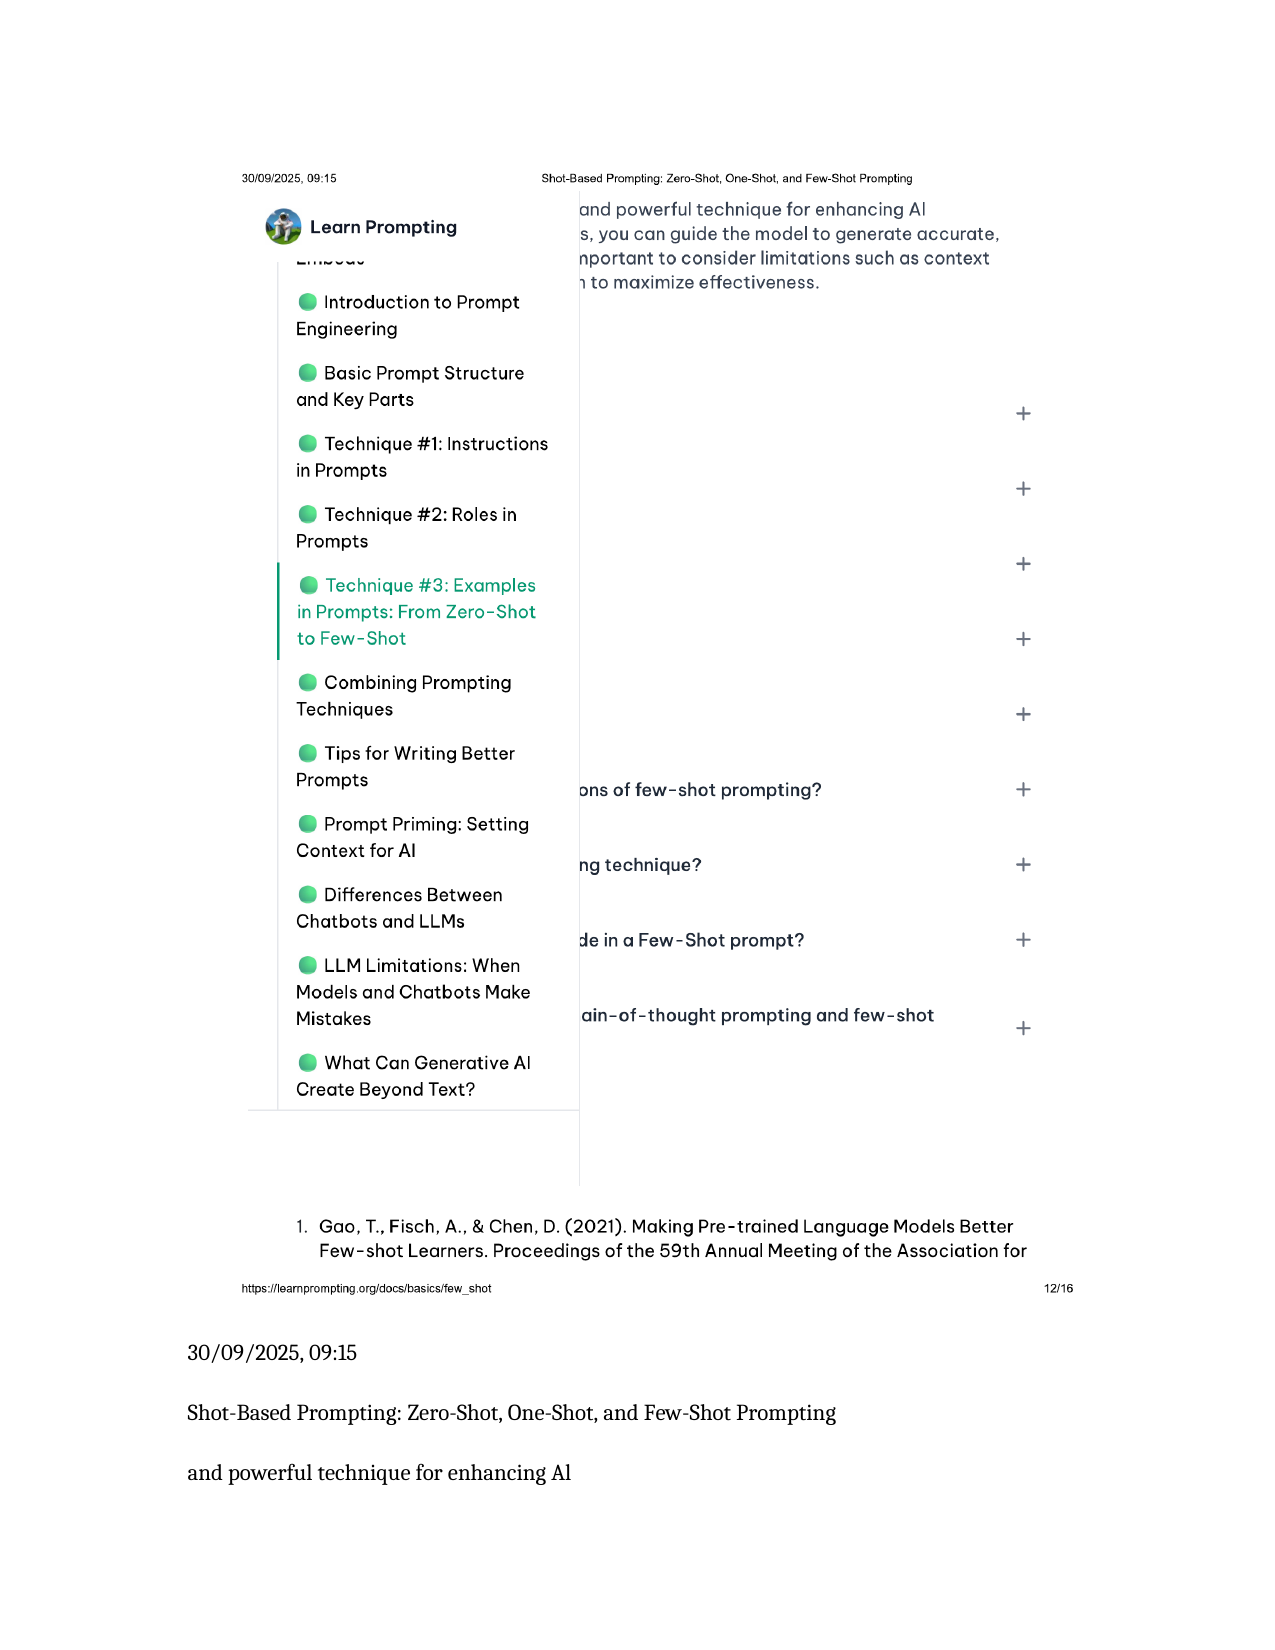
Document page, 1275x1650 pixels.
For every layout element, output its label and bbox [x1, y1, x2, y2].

picture [206, 150, 1107, 1315]
text [187, 1339, 1087, 1487]
